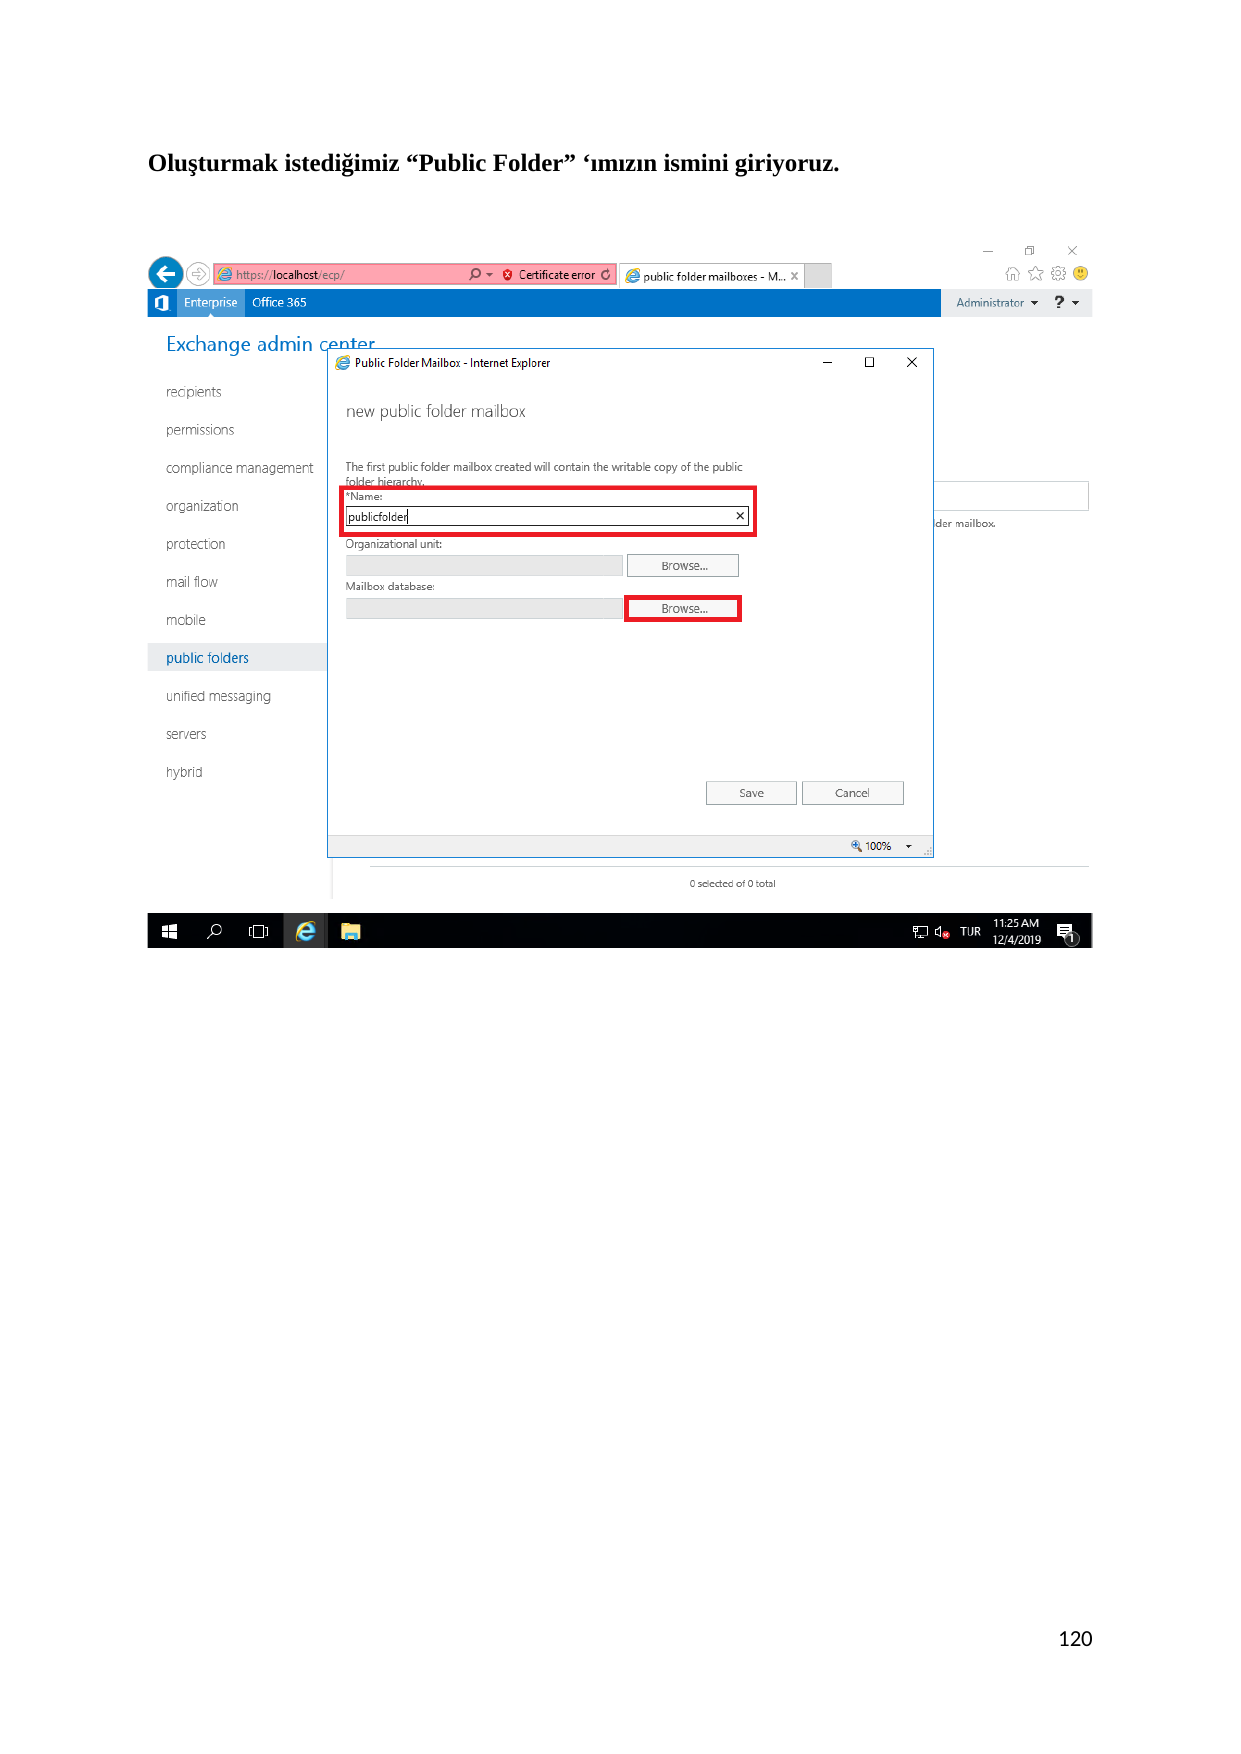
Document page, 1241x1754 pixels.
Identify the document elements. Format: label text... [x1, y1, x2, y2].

picture [147, 243, 1093, 948]
text Oluşturmak istediğimiz “Public Folder” ‘ımızın ismini giriyoruz. [148, 148, 1093, 176]
